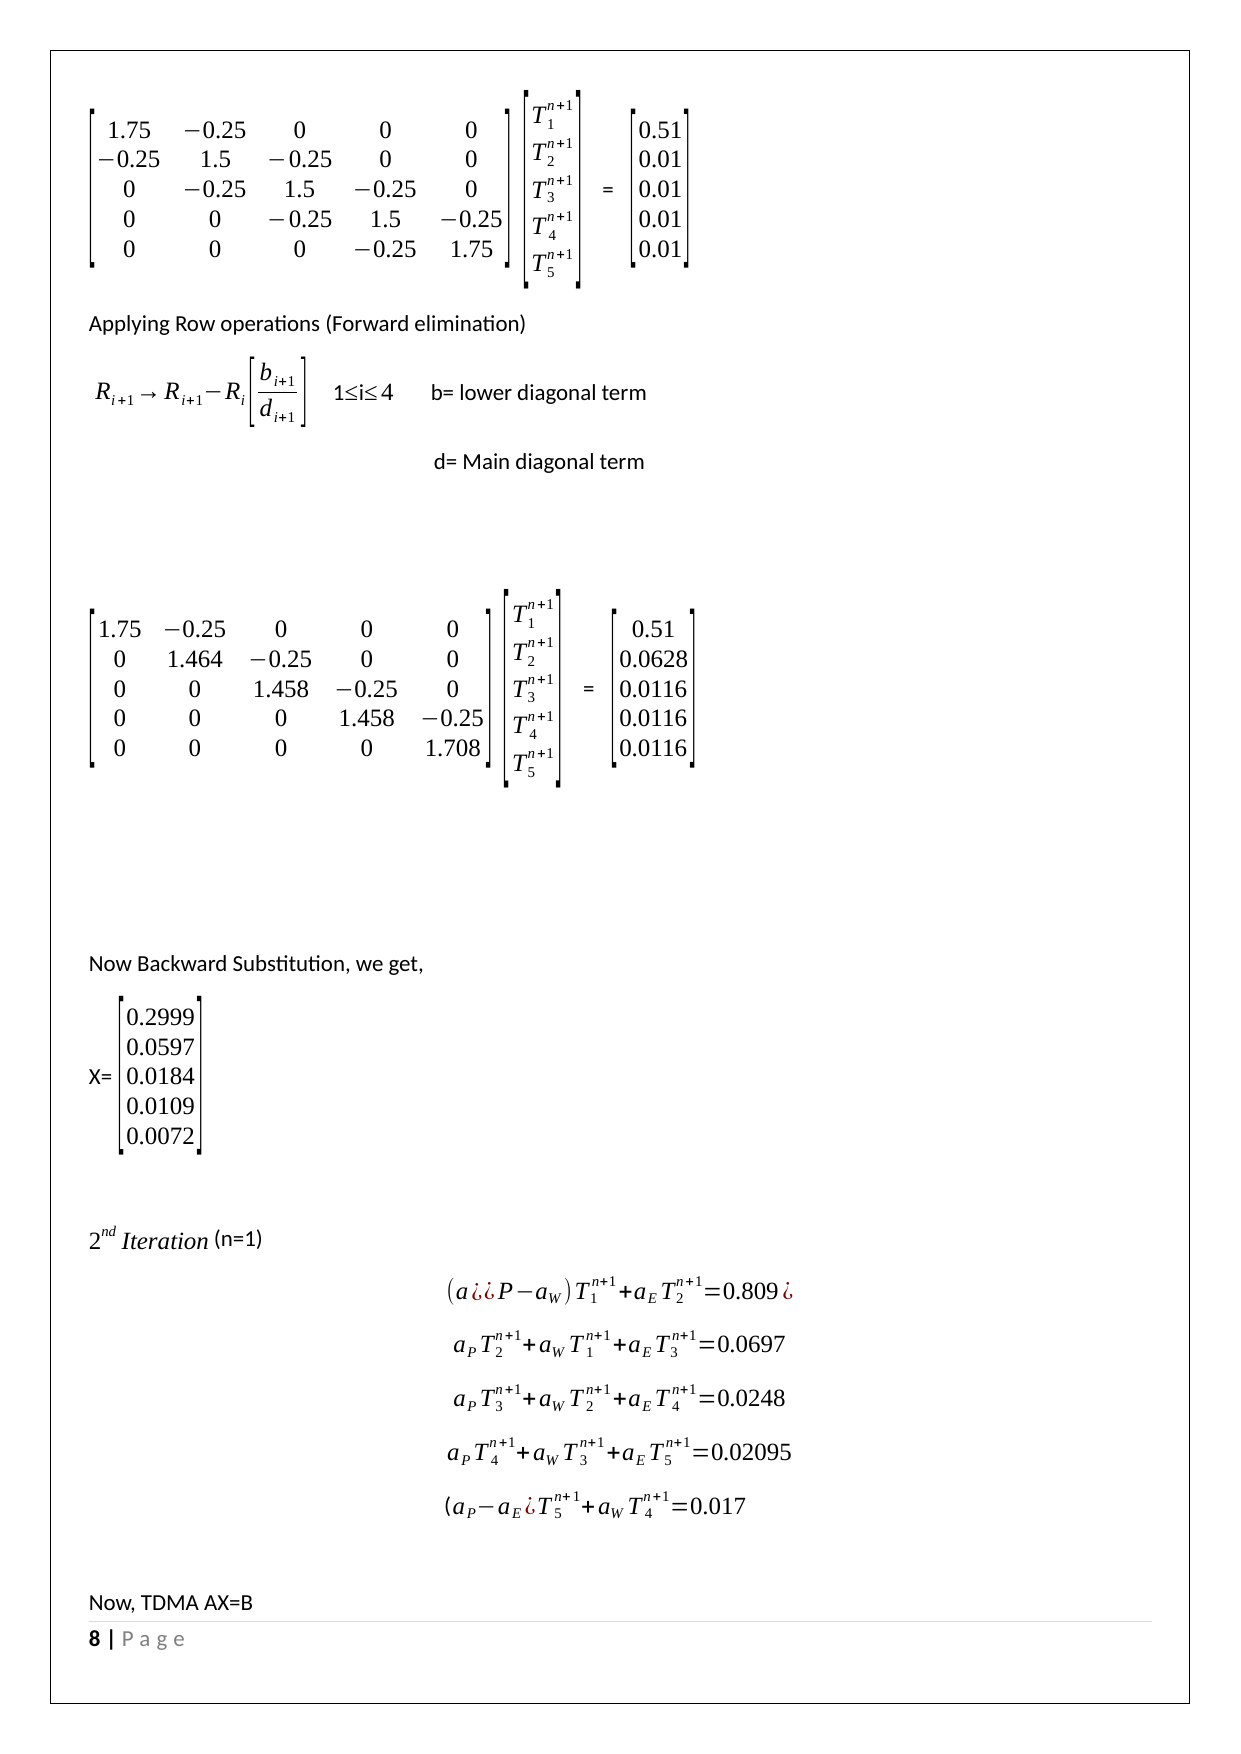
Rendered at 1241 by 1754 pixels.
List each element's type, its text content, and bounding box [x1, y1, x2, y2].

text X= [89, 996, 1152, 1157]
text = [89, 588, 1152, 789]
text (n=1) [89, 1223, 1152, 1254]
text Now Backward Substitution, we get, [89, 949, 1152, 977]
text = [89, 89, 1152, 290]
text 1i b= lower diagonal term [89, 356, 1152, 428]
text d= Main diagonal term [89, 447, 1152, 475]
text ( [89, 1488, 1152, 1522]
text Now, TDMA AX=B [89, 1588, 1152, 1616]
text Applying Row operations (Forward elimination) [89, 309, 1152, 337]
